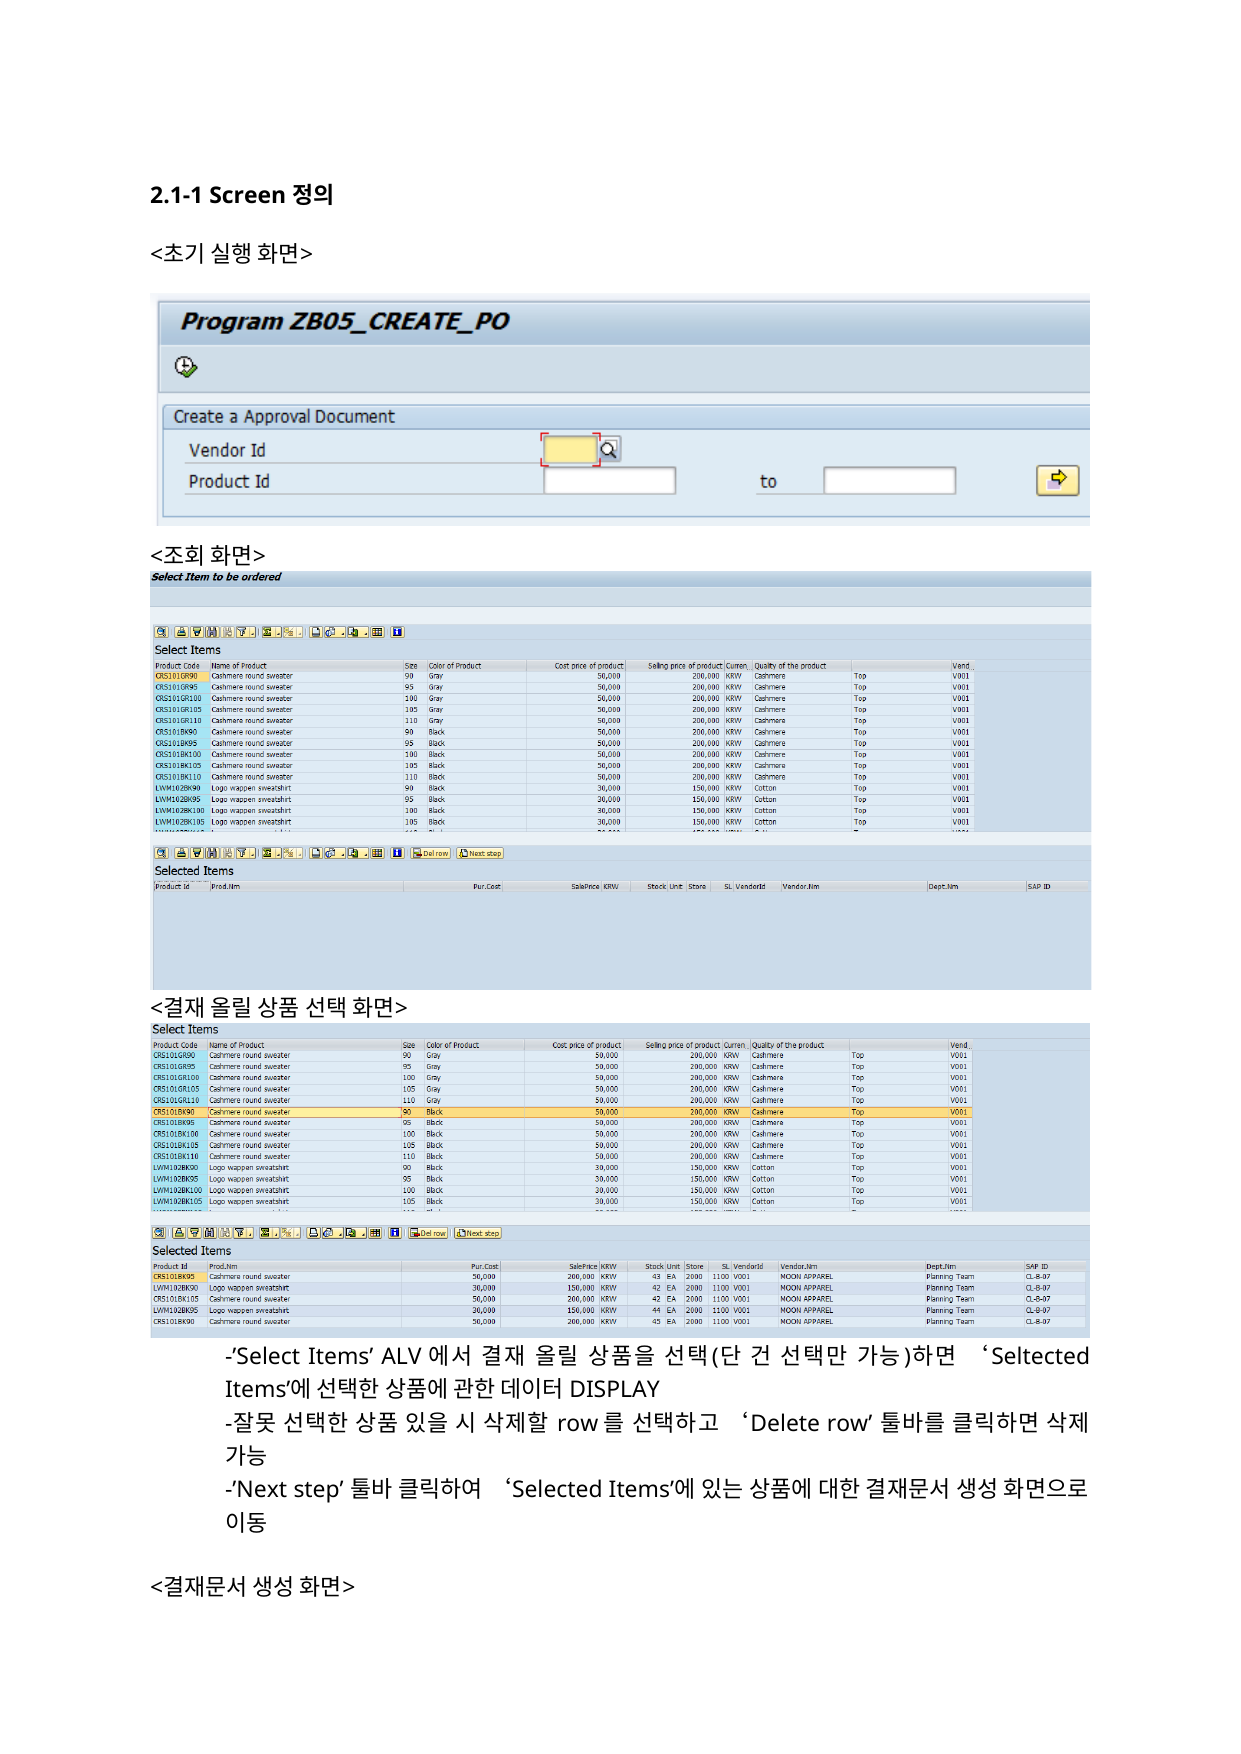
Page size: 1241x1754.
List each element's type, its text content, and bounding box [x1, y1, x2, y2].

text <조회 화면> [150, 538, 1090, 571]
picture [150, 571, 1092, 990]
text <결재 올릴 상품 선택 화면> [150, 990, 1090, 1023]
text -’Select Items’ ALV에서 결재 올릴 상품을 선택(단 건 선택만 가능)하면 ‘Seltected Items’에 선택한 상품에 관한 데이터 DISPLAY [225, 1338, 1090, 1405]
picture [150, 1023, 1090, 1338]
picture [150, 293, 1090, 526]
text <초기 실행 화면> [150, 236, 1069, 269]
text -’Next step’ 툴바 클릭하여 ‘Selected Items’에 있는 상품에 대한 결재문서 생성 화면으로 이동 [225, 1471, 1090, 1538]
text -잘못 선택한 상품 있을 시 삭제할 row를 선택하고 ‘Delete row’ 툴바를 클릭하면 삭제 가능 [225, 1405, 1090, 1471]
text <결재문서 생성 화면> [150, 1569, 1090, 1602]
text 2.1-1 Screen 정의 [150, 177, 1069, 211]
